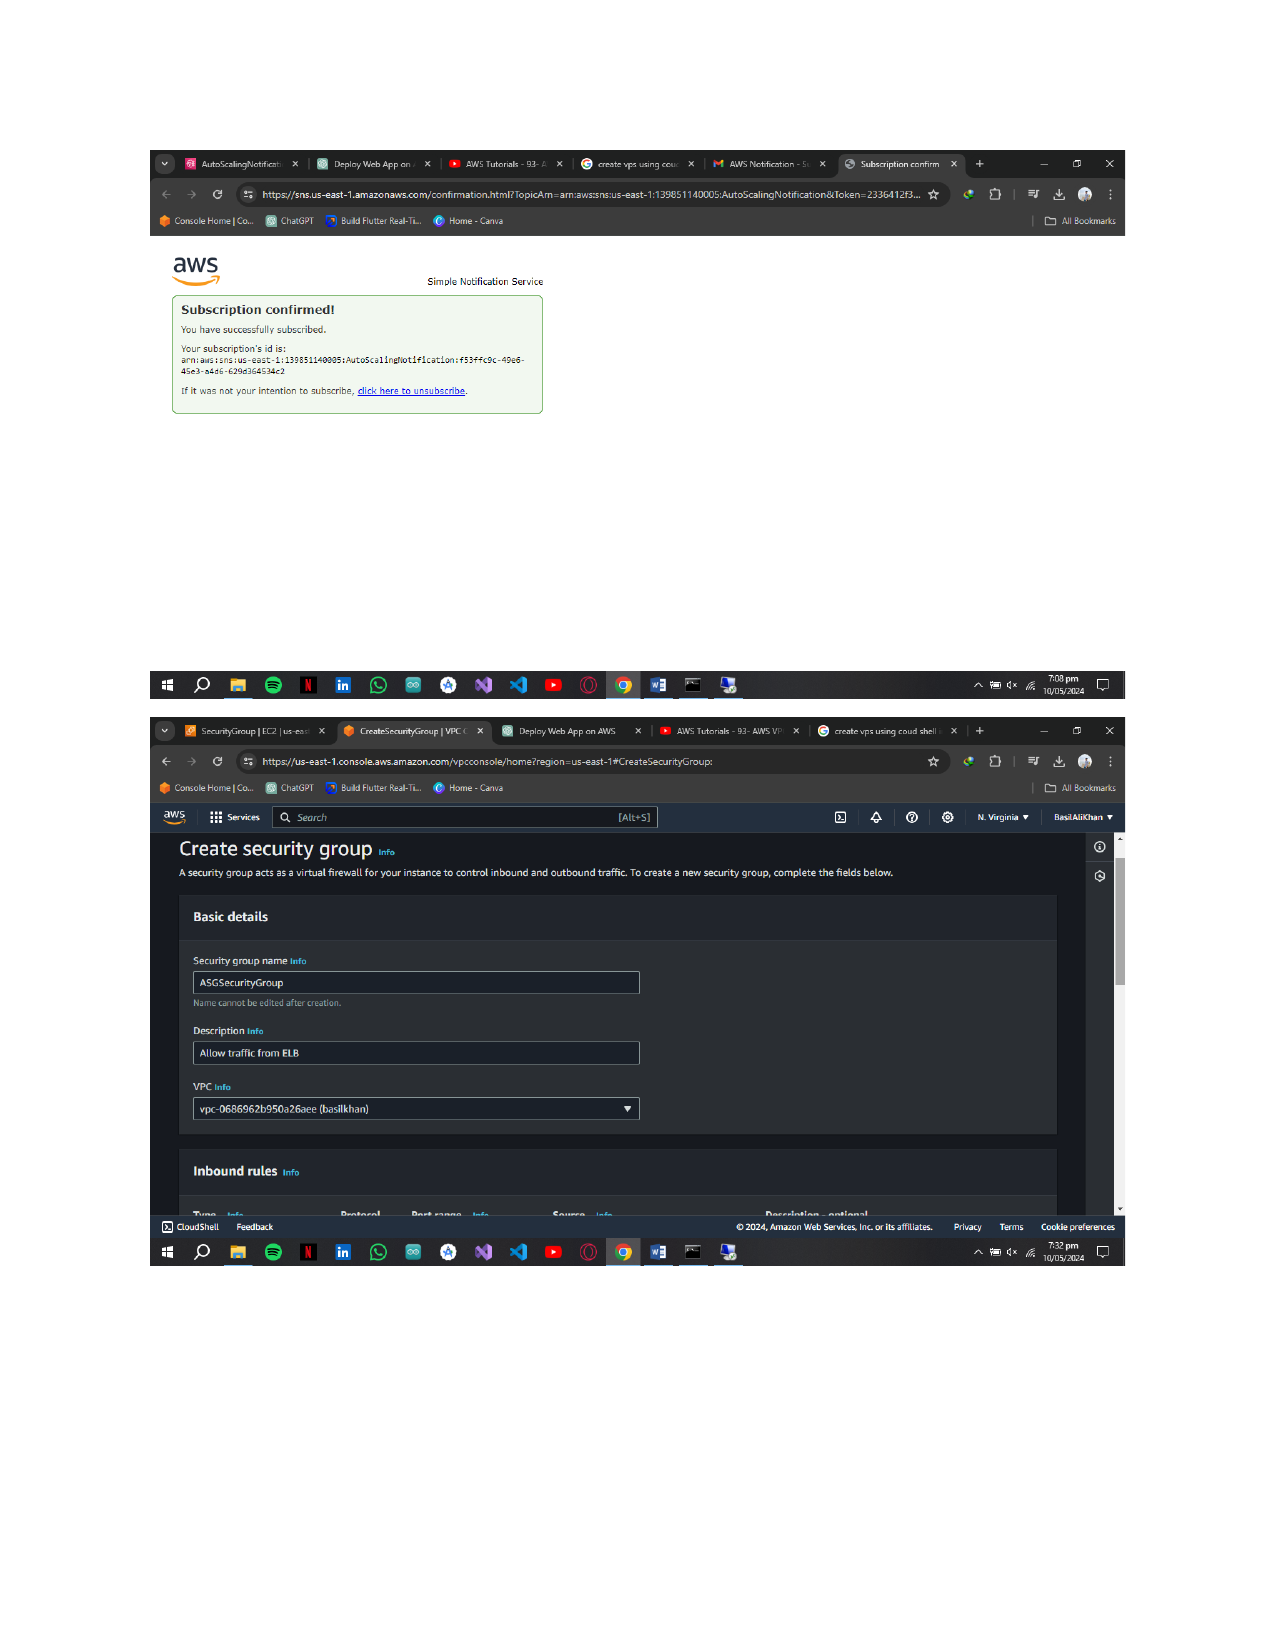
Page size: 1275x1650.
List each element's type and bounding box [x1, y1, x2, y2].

picture [150, 150, 1125, 699]
picture [150, 717, 1125, 1266]
